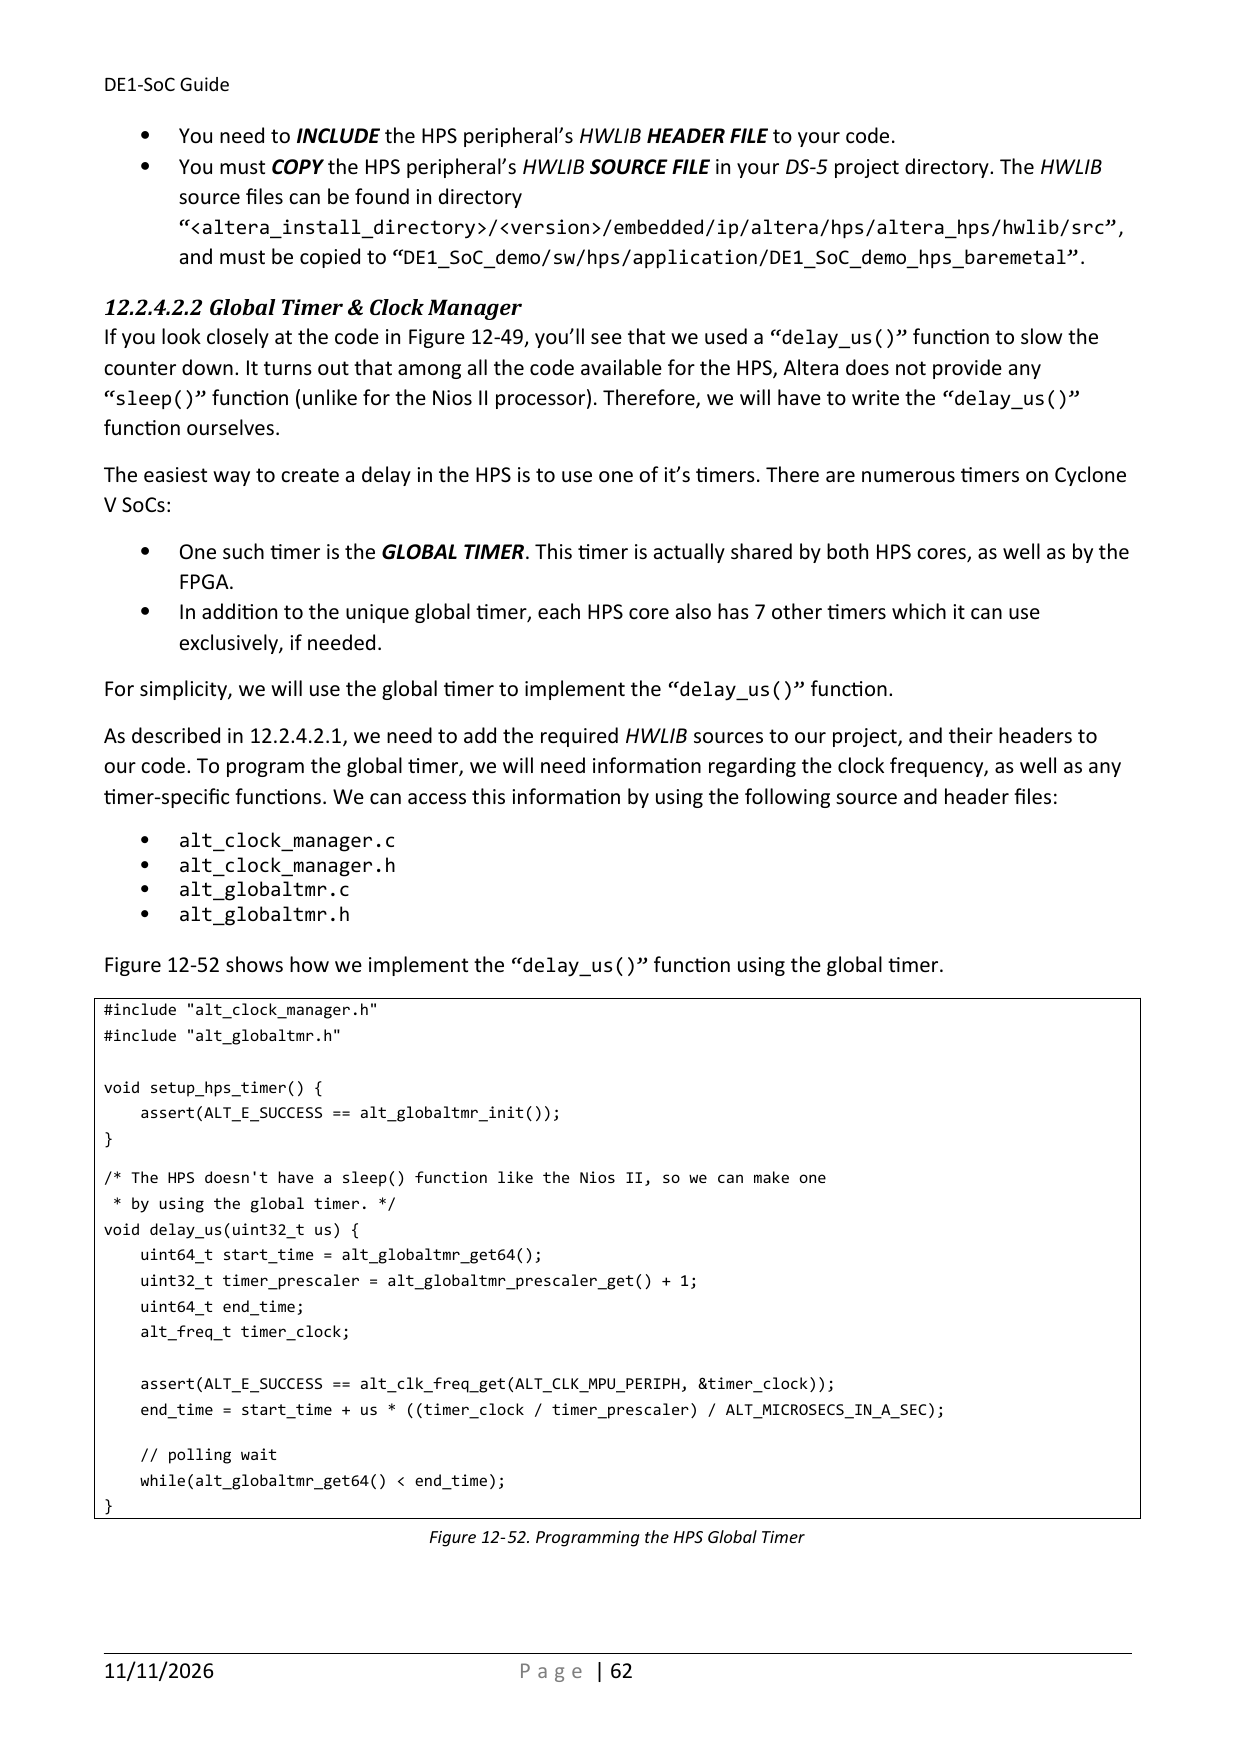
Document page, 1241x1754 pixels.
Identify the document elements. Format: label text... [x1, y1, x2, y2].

text As described in 12.2.4.2.1, we need to add the required HWLIB sources to our project, and their headers to our code. To program the global timer, we will need information regarding the clock frequency, as well as any timer-specific functions. We can access this information by using the following source and header files: [103, 721, 1132, 810]
text #include "alt_globaltmr.h" [95, 1023, 1140, 1046]
text assert(ALT_E_SUCCESS == alt_globaltmr_init()); [95, 1100, 1140, 1123]
text end_time = start_time + us * ((timer_clock / timer_prescaler) / ALT_MICROSECS_IN_A_SEC); [95, 1397, 1140, 1419]
text assert(ALT_E_SUCCESS == alt_clk_freq_get(ALT_CLK_MPU_PERIPH, &timer_clock)); [95, 1371, 1140, 1393]
text } [95, 1493, 1140, 1518]
text uint64_t end_time; [95, 1294, 1140, 1316]
text void setup_hps_timer() { [95, 1075, 1140, 1097]
list You must copy the HPS peripheral’s HWLIB source file in your DS-5 project directory. The HWLIB source files can be found in directory “<altera_install_directory>/<version>/embedded/ip/altera/hps/altera_hps/hwlib/src”, and must be copied to “DE1_SoC_demo/sw/hps/application/DE1_SoC_demo_hps_baremetal”. [141, 152, 1132, 271]
list alt_globaltmr.h [141, 902, 1132, 951]
list In addition to the unique global timer, each HPS core also has 7 other timers which it can use exclusively, if needed. [141, 597, 1132, 656]
list alt_clock_manager.c [141, 829, 1132, 853]
text while(alt_globaltmr_get64() < end_time); [95, 1468, 1140, 1490]
text #include "alt_clock_manager.h" [95, 999, 1140, 1020]
text * by using the global timer. */ [95, 1191, 1140, 1213]
list You need to include the HPS peripheral’s HWLIB header file to your code. [141, 122, 1132, 150]
text } /* The HPS doesn't have a sleep() function like the Nios II, so we can make one [95, 1126, 1140, 1188]
text The easiest way to create a delay in the HPS is to use one of it’s timers. There are numerous timers on Cyclone V SoCs: [103, 460, 1132, 518]
text uint64_t start_time = alt_globaltmr_get64(); [95, 1242, 1140, 1265]
list One such timer is the global timer. This timer is actually shared by both HPS cores, as well as by the FPGA. [141, 537, 1132, 595]
text // polling wait [95, 1422, 1140, 1464]
text void delay_us(uint32_t us) { [95, 1217, 1140, 1239]
text uint32_t timer_prescaler = alt_globaltmr_prescaler_get() + 1; [95, 1268, 1140, 1291]
text alt_freq_t timer_clock; [95, 1319, 1140, 1342]
subtitle Global Timer & Clock Manager [103, 293, 1132, 320]
text For simplicity, we will use the global timer to implement the “delay_us()” function. [103, 674, 1132, 703]
list alt_clock_manager.h [141, 853, 1132, 877]
list alt_globaltmr.c [141, 877, 1132, 902]
